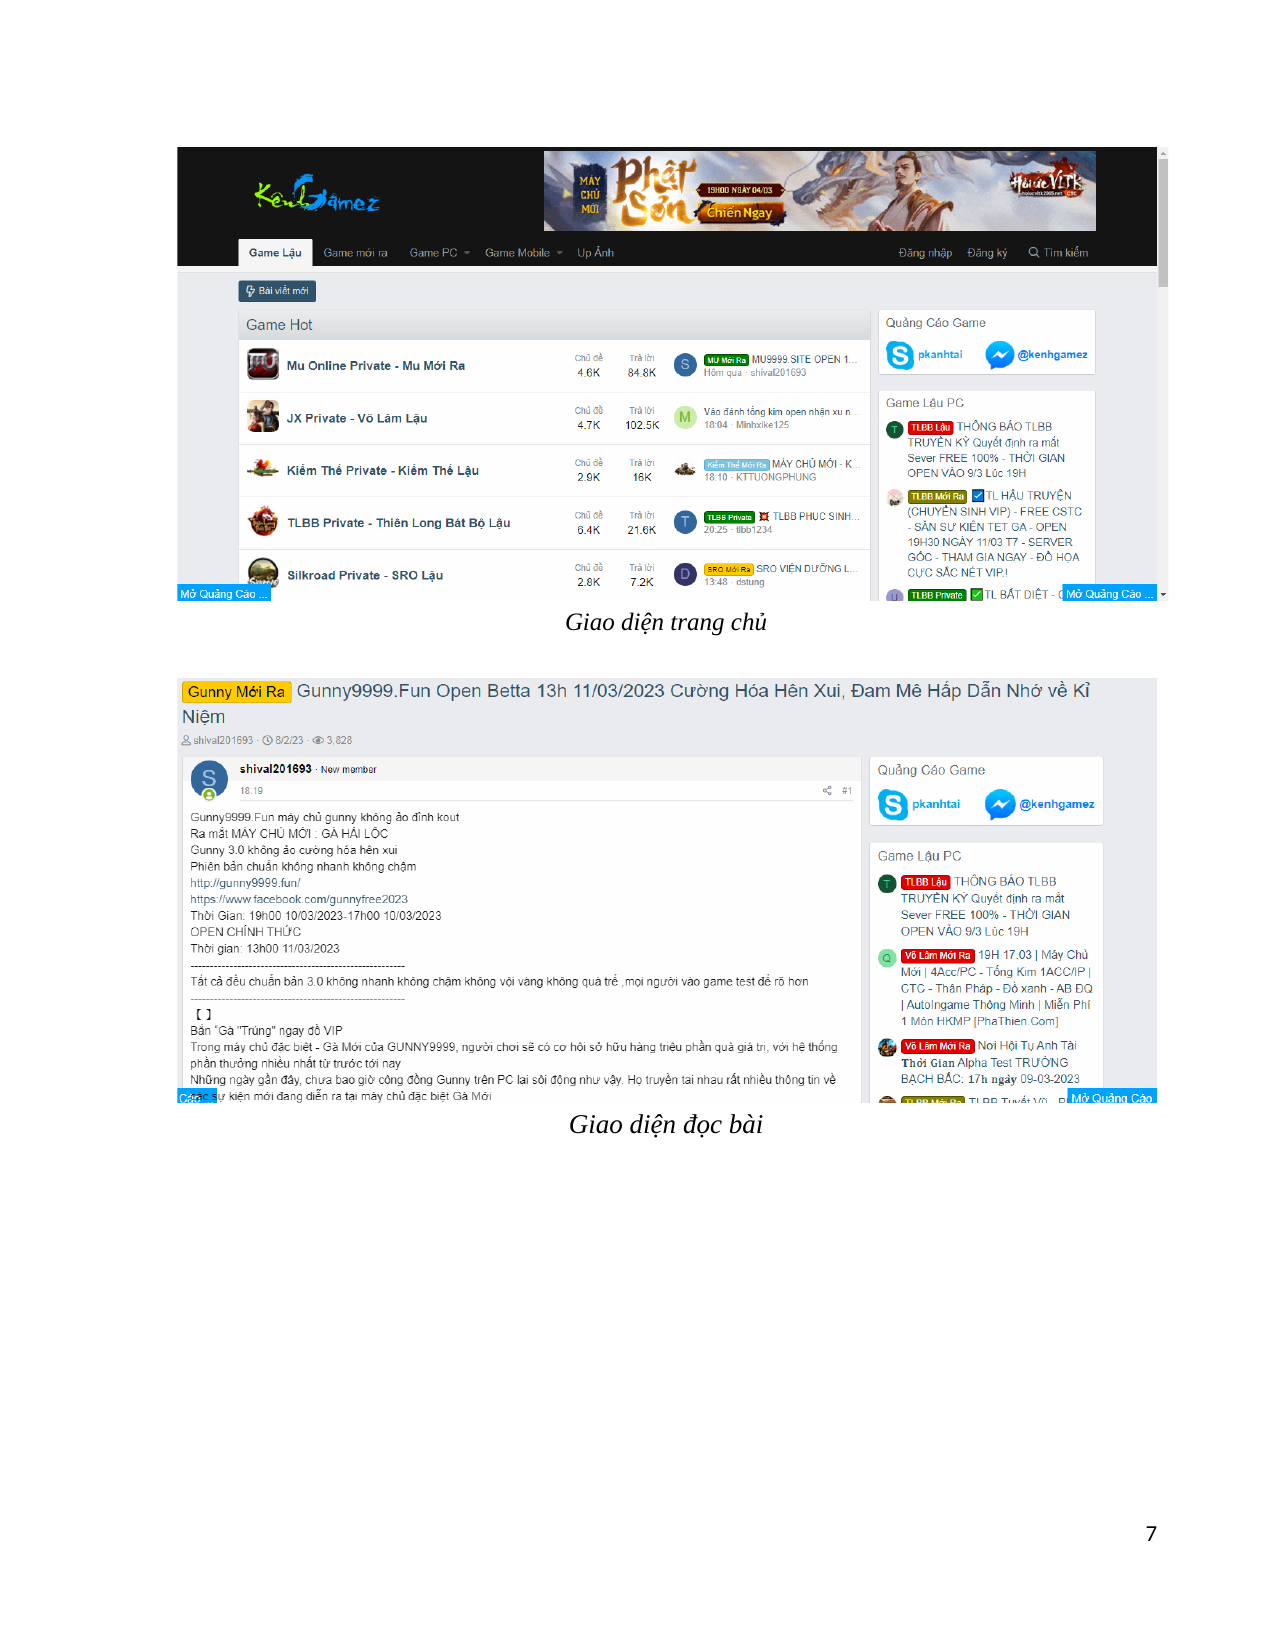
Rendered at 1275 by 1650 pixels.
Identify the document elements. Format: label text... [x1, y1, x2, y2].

picture [177, 147, 1169, 601]
text Giao diện đọc bài [177, 1108, 1157, 1140]
text Giao diện trang chủ [177, 601, 1157, 635]
picture [177, 678, 1157, 1103]
